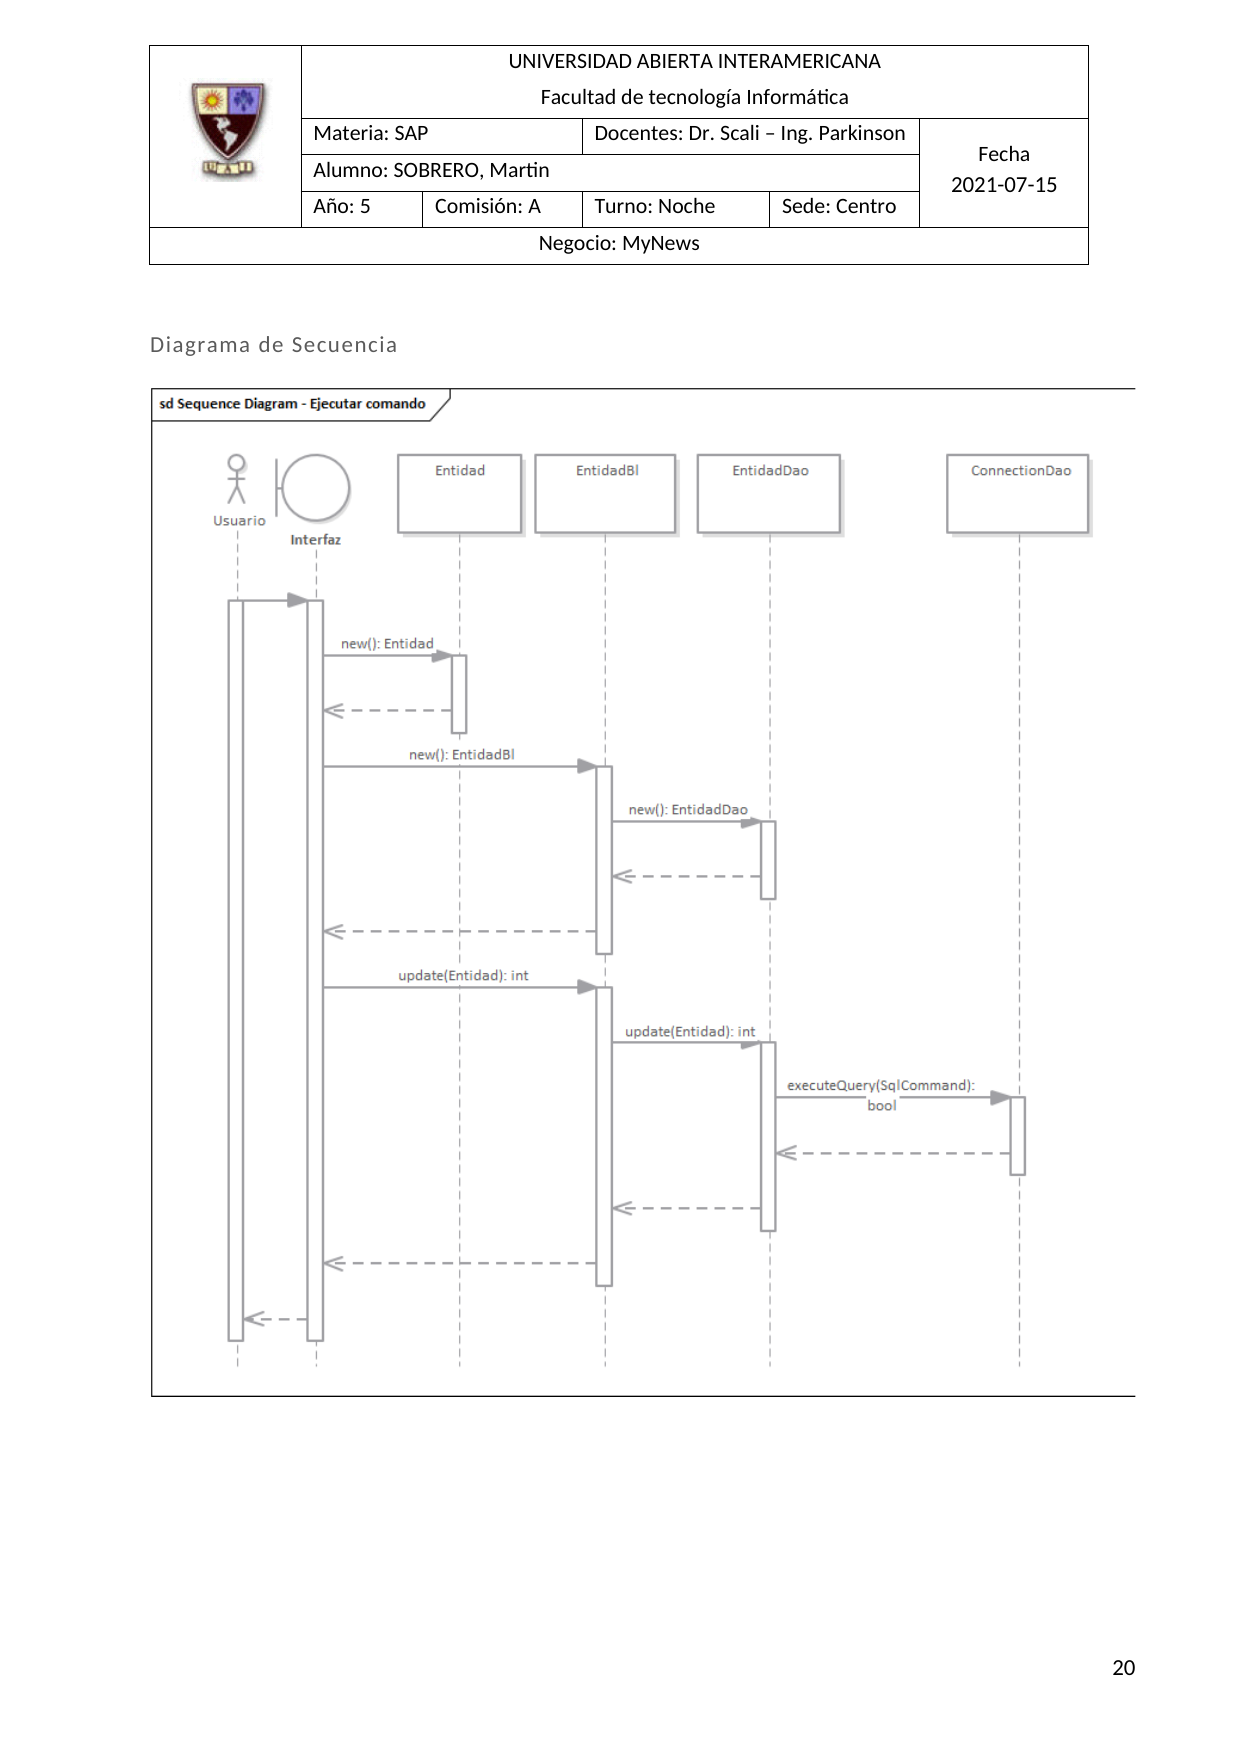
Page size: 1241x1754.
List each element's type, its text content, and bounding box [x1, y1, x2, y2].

picture [150, 387, 1136, 1397]
subtitle Diagrama de Secuencia [150, 330, 1135, 358]
picture [177, 74, 278, 187]
